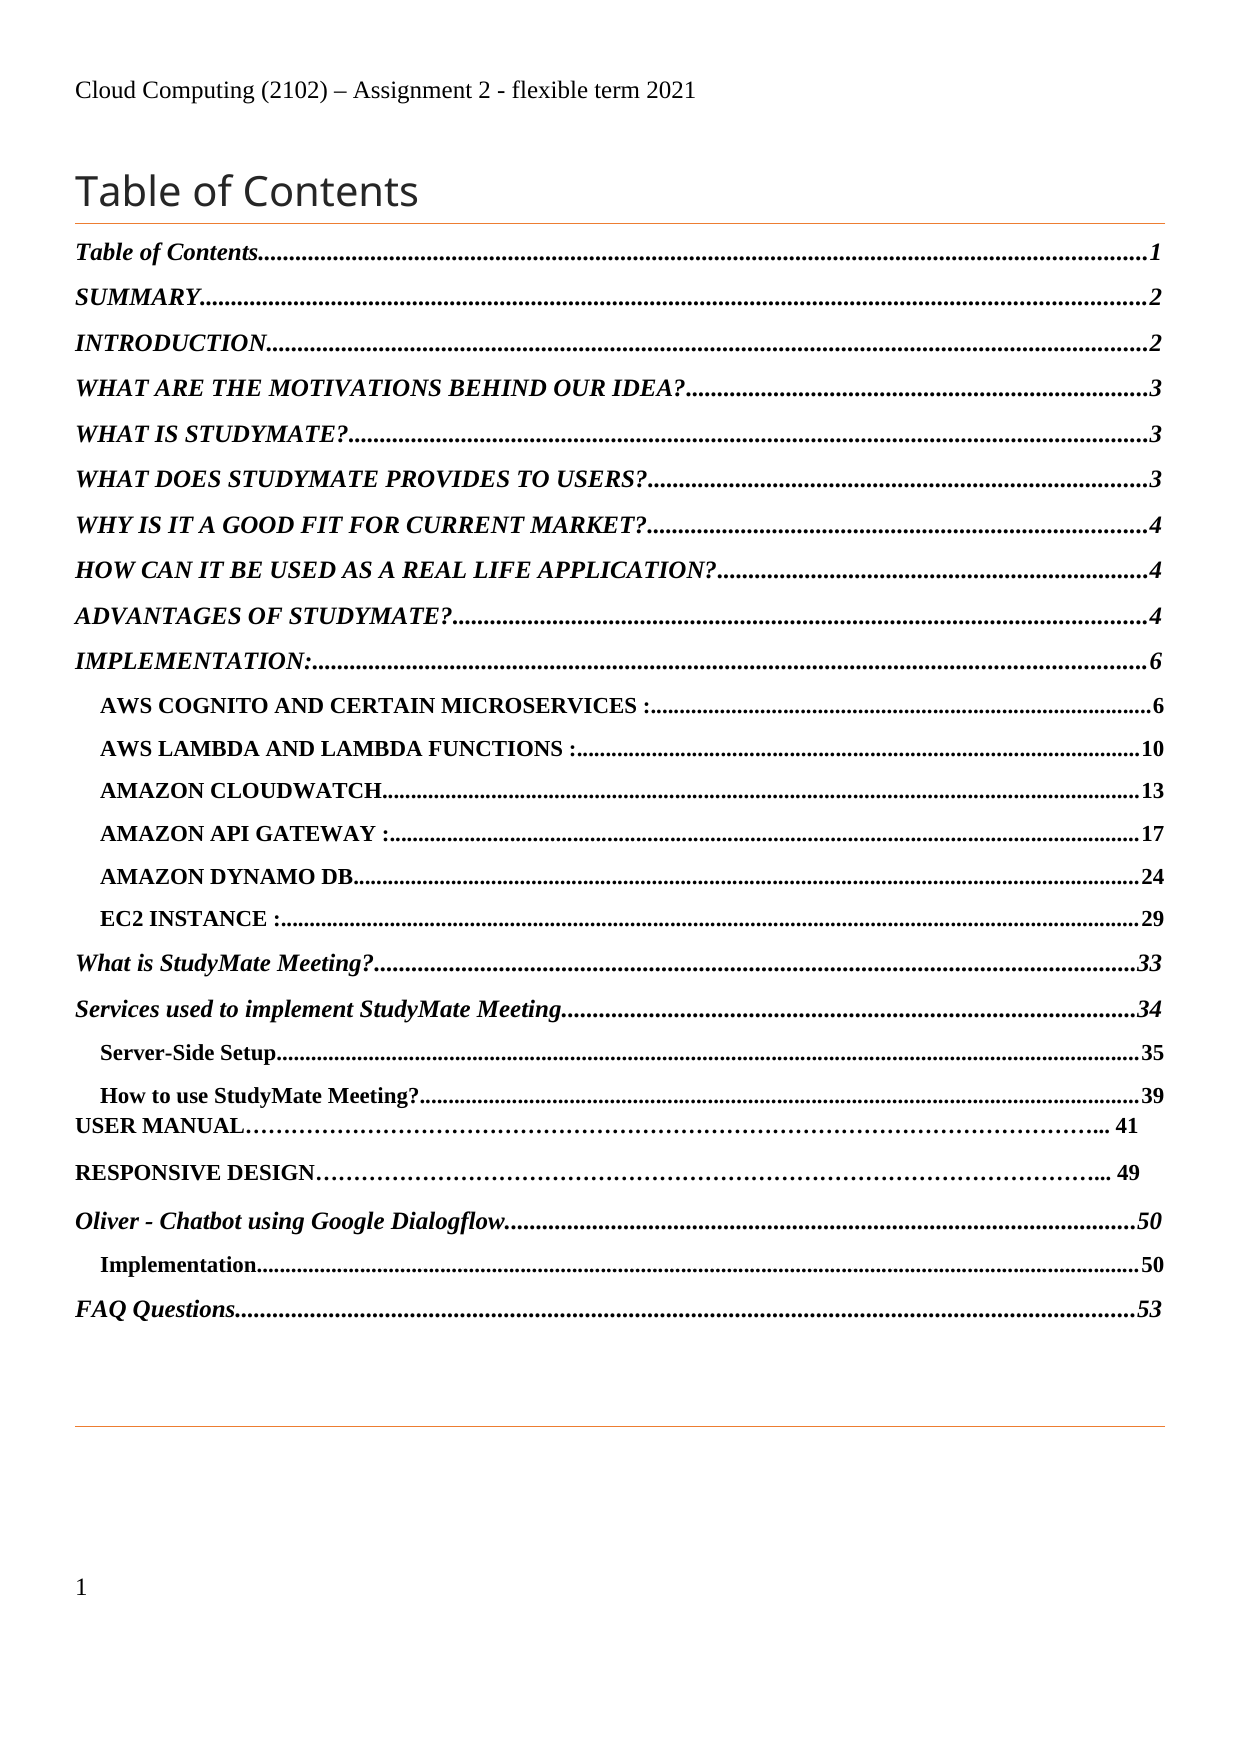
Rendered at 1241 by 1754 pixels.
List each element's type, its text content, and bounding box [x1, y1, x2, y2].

text SUMMARY 2 [75, 282, 1165, 311]
text INTRODUCTION 2 [75, 328, 1165, 356]
text Server-Side Setup 35 [100, 1039, 1165, 1066]
text AWS COGNITO AND CERTAIN MICROSERVICES : 6 [100, 692, 1165, 718]
text Oliver - Chatbot using Google Dialogflow. 50 [75, 1206, 1165, 1234]
text EC2 INSTANCE : 29 [100, 905, 1165, 932]
text WHAT ARE THE MOTIVATIONS BEHIND OUR IDEA? 3 [75, 373, 1165, 402]
text Table of Contents 1 [75, 237, 1165, 265]
text How to use StudyMate Meeting? 39 [100, 1082, 1165, 1108]
text IMPLEMENTATION: 6 [75, 646, 1165, 675]
text ADVANTAGES OF STUDYMATE? 4 [75, 601, 1165, 629]
text AMAZON API GATEWAY : 17 [100, 820, 1165, 846]
text FAQ Questions 53 [75, 1294, 1165, 1323]
text WHAT IS STUDYMATE? 3 [75, 419, 1165, 447]
subtitle Table of Contents [75, 162, 1165, 223]
text WHY IS IT A GOOD FIT FOR CURRENT MARKET? 4 [75, 510, 1165, 538]
text WHAT DOES STUDYMATE PROVIDES TO USERS? 3 [75, 464, 1165, 493]
text Implementation 50 [100, 1251, 1165, 1278]
text What is StudyMate Meeting? 33 [75, 948, 1165, 977]
text Services used to implement StudyMate Meeting. 34 [75, 994, 1165, 1022]
text AMAZON DYNAMO DB 24 [100, 863, 1165, 889]
text RESPONSIVE DESIGN…………………………………………………………………………………………... 49 [75, 1159, 1165, 1185]
text HOW CAN IT BE USED AS A REAL LIFE APPLICATION? 4 [75, 555, 1165, 584]
text AWS LAMBDA AND LAMBDA FUNCTIONS : 10 [100, 734, 1165, 761]
text AMAZON CLOUDWATCH 13 [100, 777, 1165, 804]
text USER MANUAL…………………………………………………………………………………………………... 41 [75, 1112, 1165, 1138]
